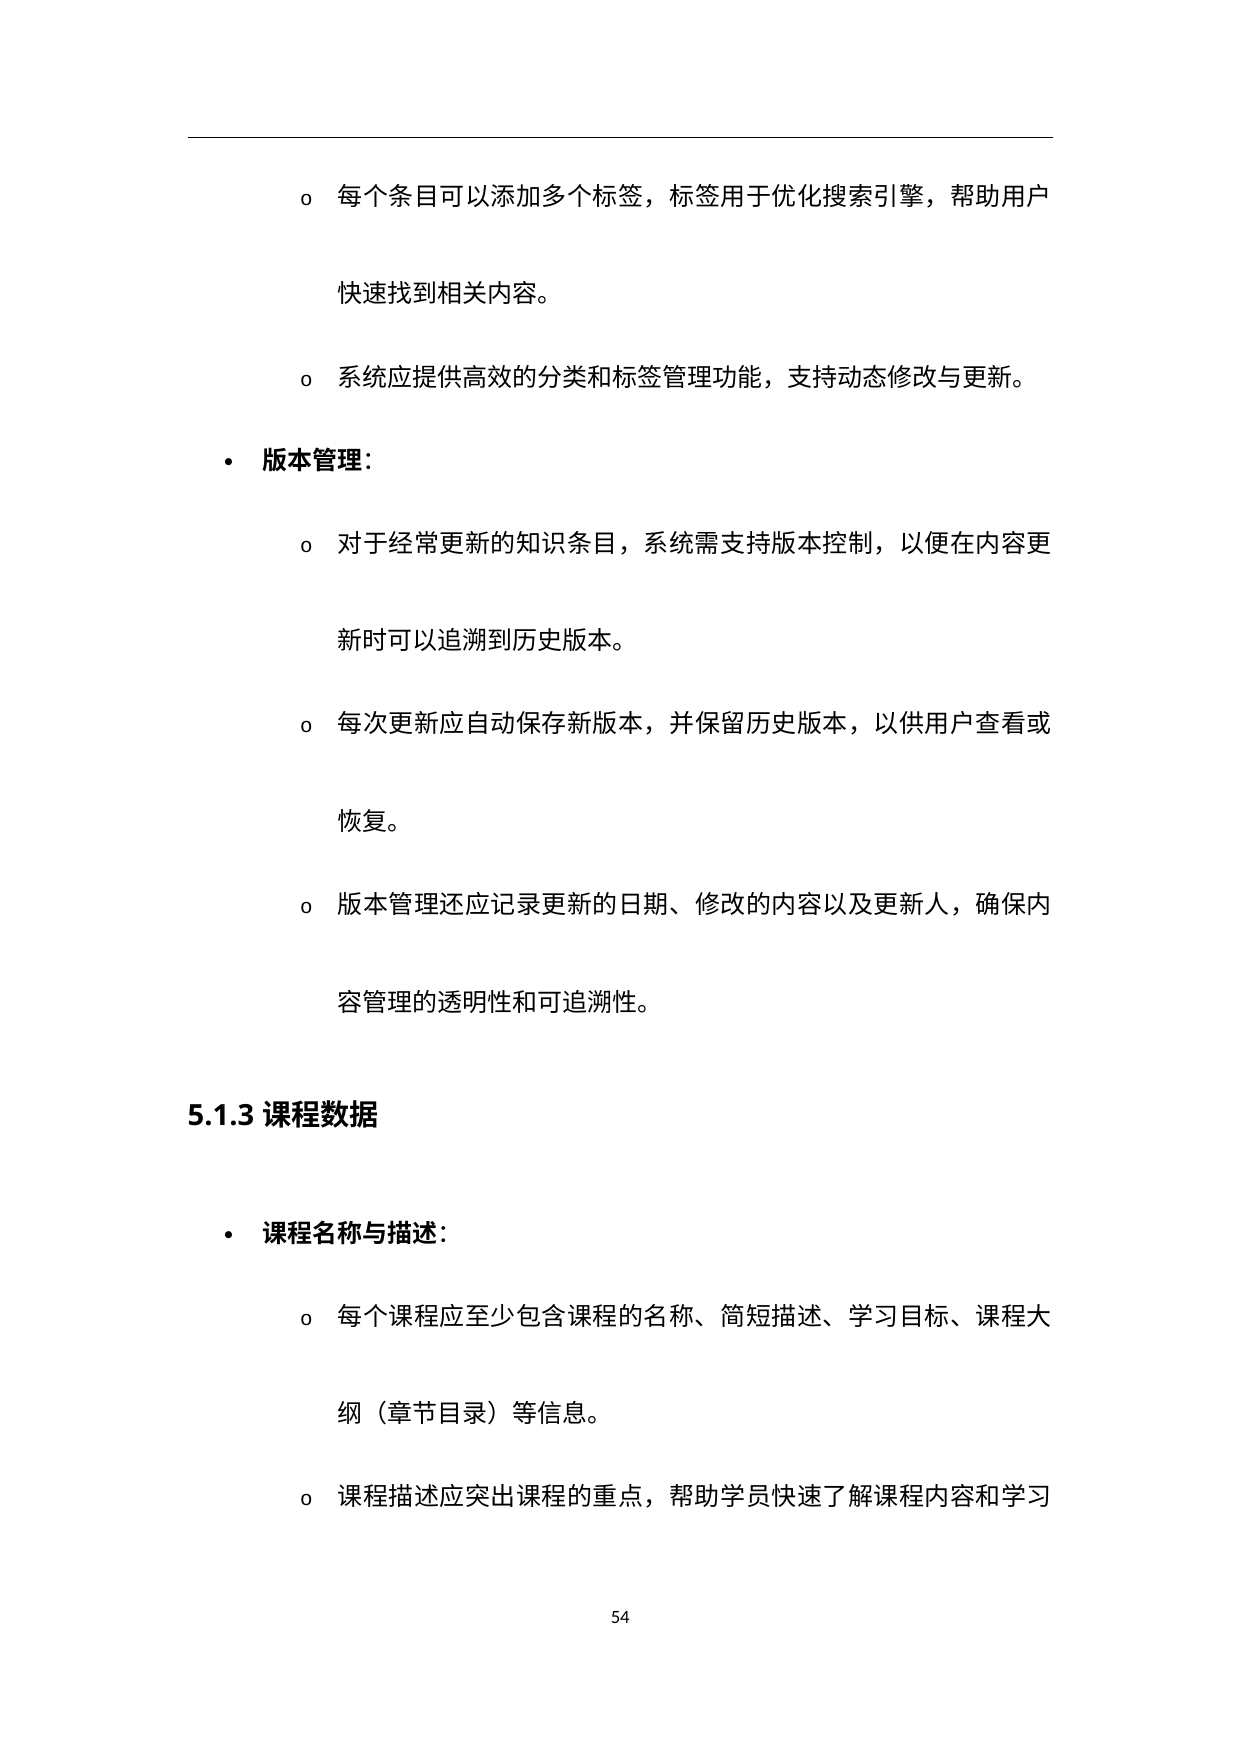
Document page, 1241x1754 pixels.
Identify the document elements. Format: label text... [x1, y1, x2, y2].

list 每个课程应至少包含课程的名称、简短描述、学习目标、课程大纲（章节目录）等信息。 [300, 1282, 1053, 1444]
list 对于经常更新的知识条目，系统需支持版本控制，以便在内容更新时可以追溯到历史版本。 [300, 509, 1053, 671]
list 每个条目可以添加多个标签，标签用于优化搜索引擎，帮助用户快速找到相关内容。 [300, 162, 1053, 324]
list 每次更新应自动保存新版本，并保留历史版本，以供用户查看或恢复。 [300, 689, 1053, 852]
subtitle 5.1.3 课程数据 [187, 1080, 1053, 1145]
list 版本管理还应记录更新的日期、修改的内容以及更新人，确保内容管理的透明性和可追溯性。 [300, 870, 1053, 1033]
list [300, 1462, 1053, 1527]
list 课程名称与描述： [225, 1199, 1053, 1264]
list 系统应提供高效的分类和标签管理功能，支持动态修改与更新。 [300, 343, 1053, 408]
list 版本管理： [225, 426, 1053, 491]
